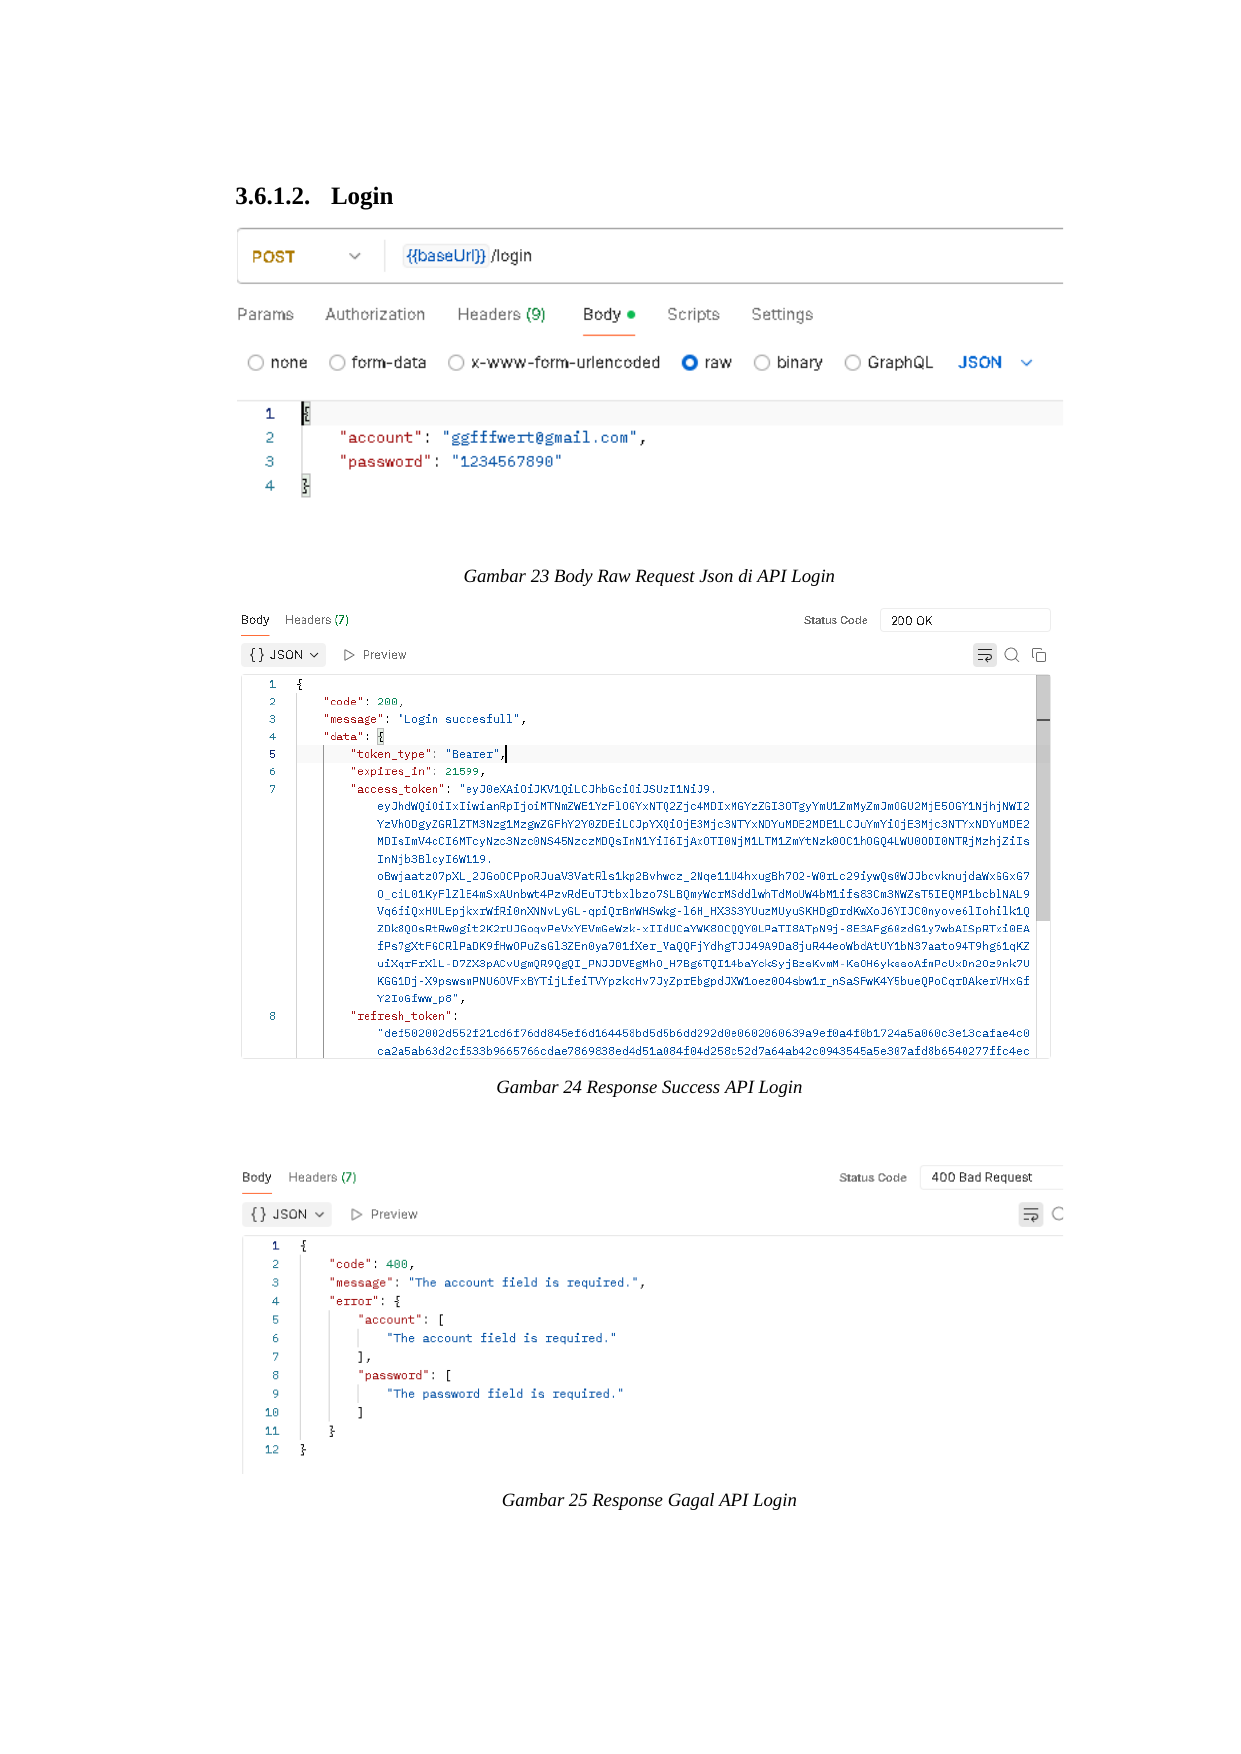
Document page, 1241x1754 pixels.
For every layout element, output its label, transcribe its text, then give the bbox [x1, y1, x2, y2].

text Gambar 25 Response Gagal API Login [237, 1488, 1063, 1510]
text Gambar 23 Body Raw Request Json di API Login [237, 565, 1063, 587]
picture [237, 1161, 1064, 1474]
picture [237, 607, 1064, 1062]
picture [237, 212, 1064, 551]
subtitle Login [235, 181, 1063, 210]
text Gambar 24 Response Success API Login [237, 1076, 1063, 1098]
